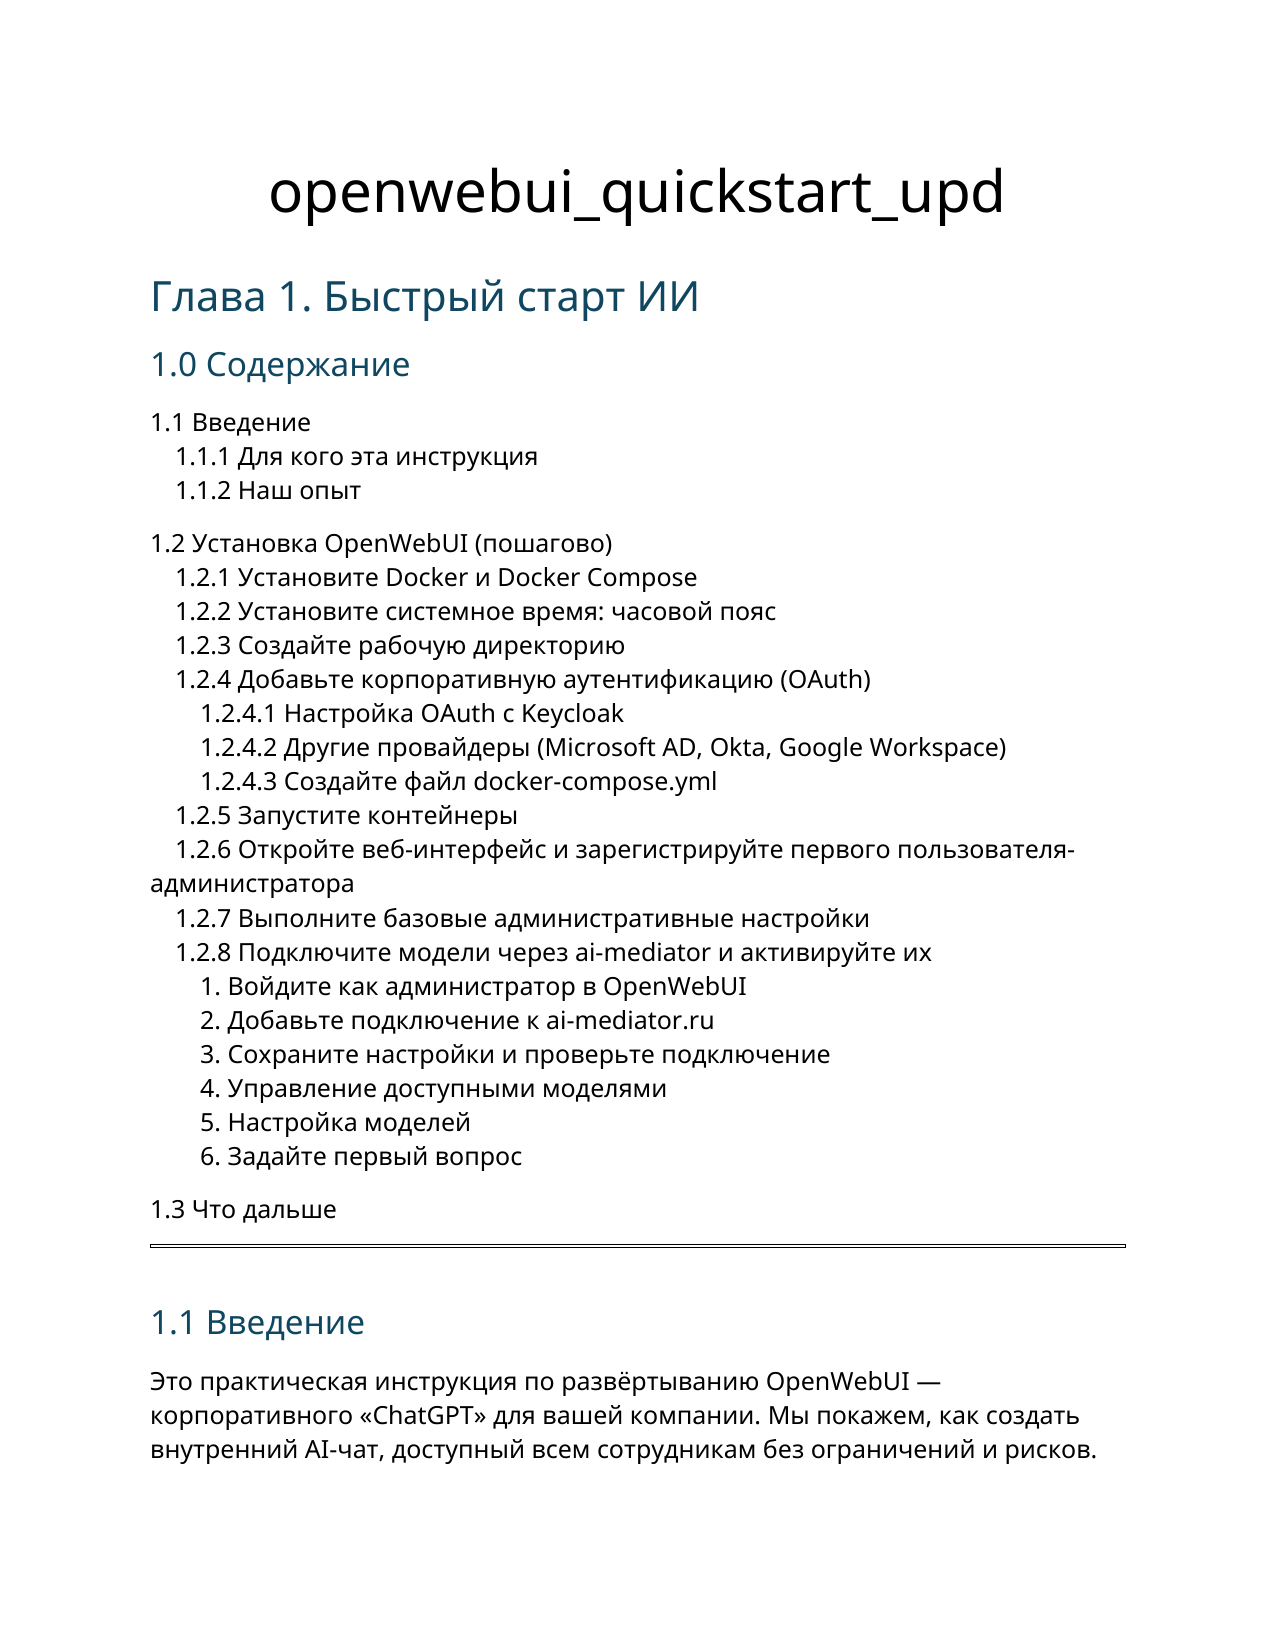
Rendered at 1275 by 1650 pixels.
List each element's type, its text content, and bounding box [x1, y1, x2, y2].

title openwebui_quickstart_upd [150, 150, 1125, 229]
text 1.2 Установка OpenWebUI (пошагово) 1.2.1 Установите Docker и Docker Compose 1.2.2 Установите системное время: часовой пояс 1.2.3 Создайте рабочую директорию 1.2.4 Добавьте корпоративную аутентификацию (OAuth) 1.2.4.1 Настройка OAuth с Keycloak 1.2.4.2 Другие провайдеры (Microsoft AD, Okta, Google Workspace) 1.2.4.3 Создайте файл docker-compose.yml 1.2.5 Запустите контейнеры 1.2.6 Откройте веб-интерфейс и зарегистрируйте первого пользователя-администратора 1.2.7 Выполните базовые административные настройки 1.2.8 Подключите модели через ai-mediator и активируйте их 1. Войдите как администратор в OpenWebUI 2. Добавьте подключение к ai-mediator.ru 3. Сохраните настройки и проверьте подключение 4. Управление доступными моделями 5. Настройка моделей 6. Задайте первый вопрос [150, 526, 1125, 1173]
subtitle Глава 1. Быстрый старт ИИ [150, 267, 1125, 324]
subtitle 1.0 Содержание [150, 340, 1125, 386]
subtitle 1.1 Введение [150, 1299, 1125, 1344]
text 1.1 Введение 1.1.1 Для кого эта инструкция 1.1.2 Наш опыт [150, 404, 1125, 507]
text Это практическая инструкция по развёртыванию OpenWebUI — корпоративного «ChatGPT» для вашей компании. Мы покажем, как создать внутренний AI-чат, доступный всем сотрудникам без ограничений и рисков. [150, 1363, 1125, 1466]
text 1.3 Что дальше [150, 1191, 1125, 1226]
